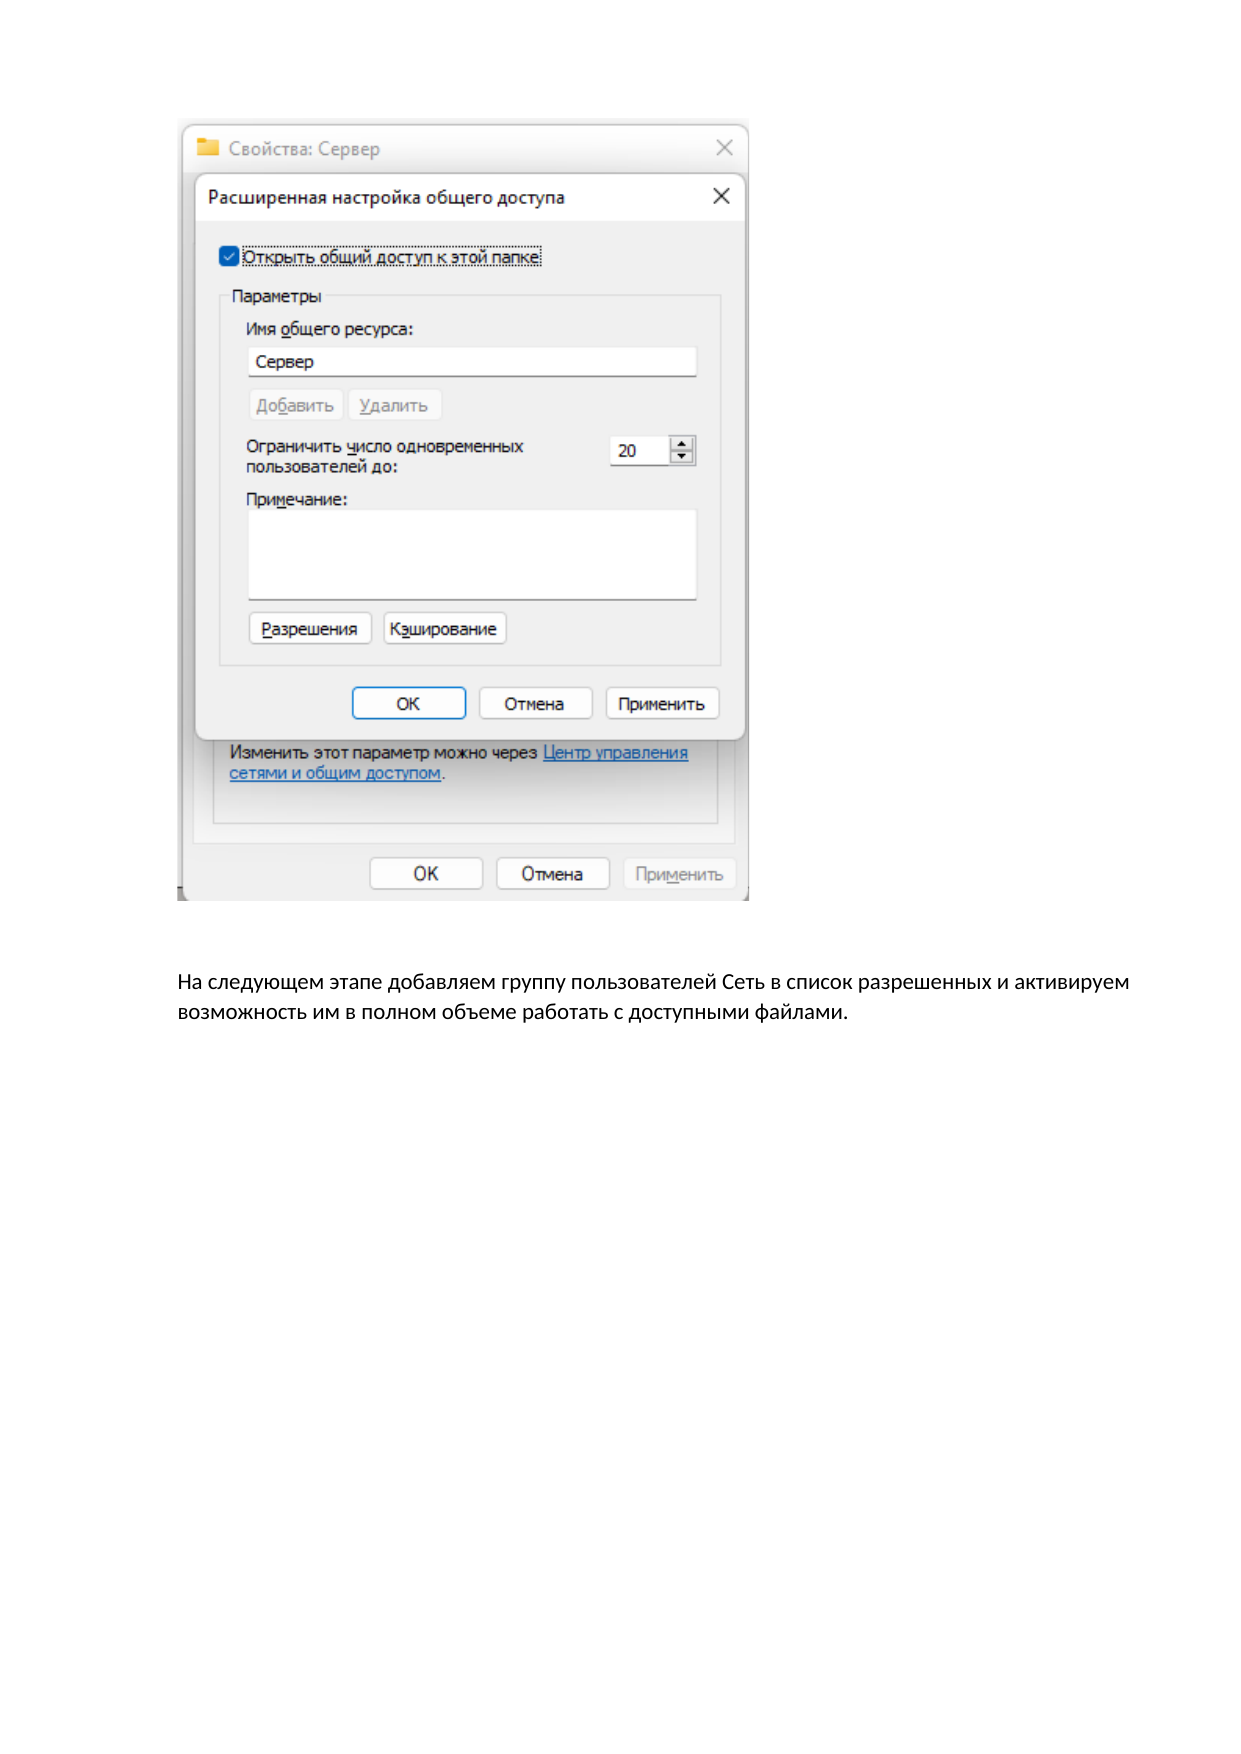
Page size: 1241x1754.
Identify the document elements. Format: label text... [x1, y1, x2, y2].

picture [177, 118, 750, 901]
text На следующем этапе добавляем группу пользователей Сеть в список разрешенных и активируем возможность им в полном объеме работать с доступными файлами. [177, 967, 1152, 1025]
